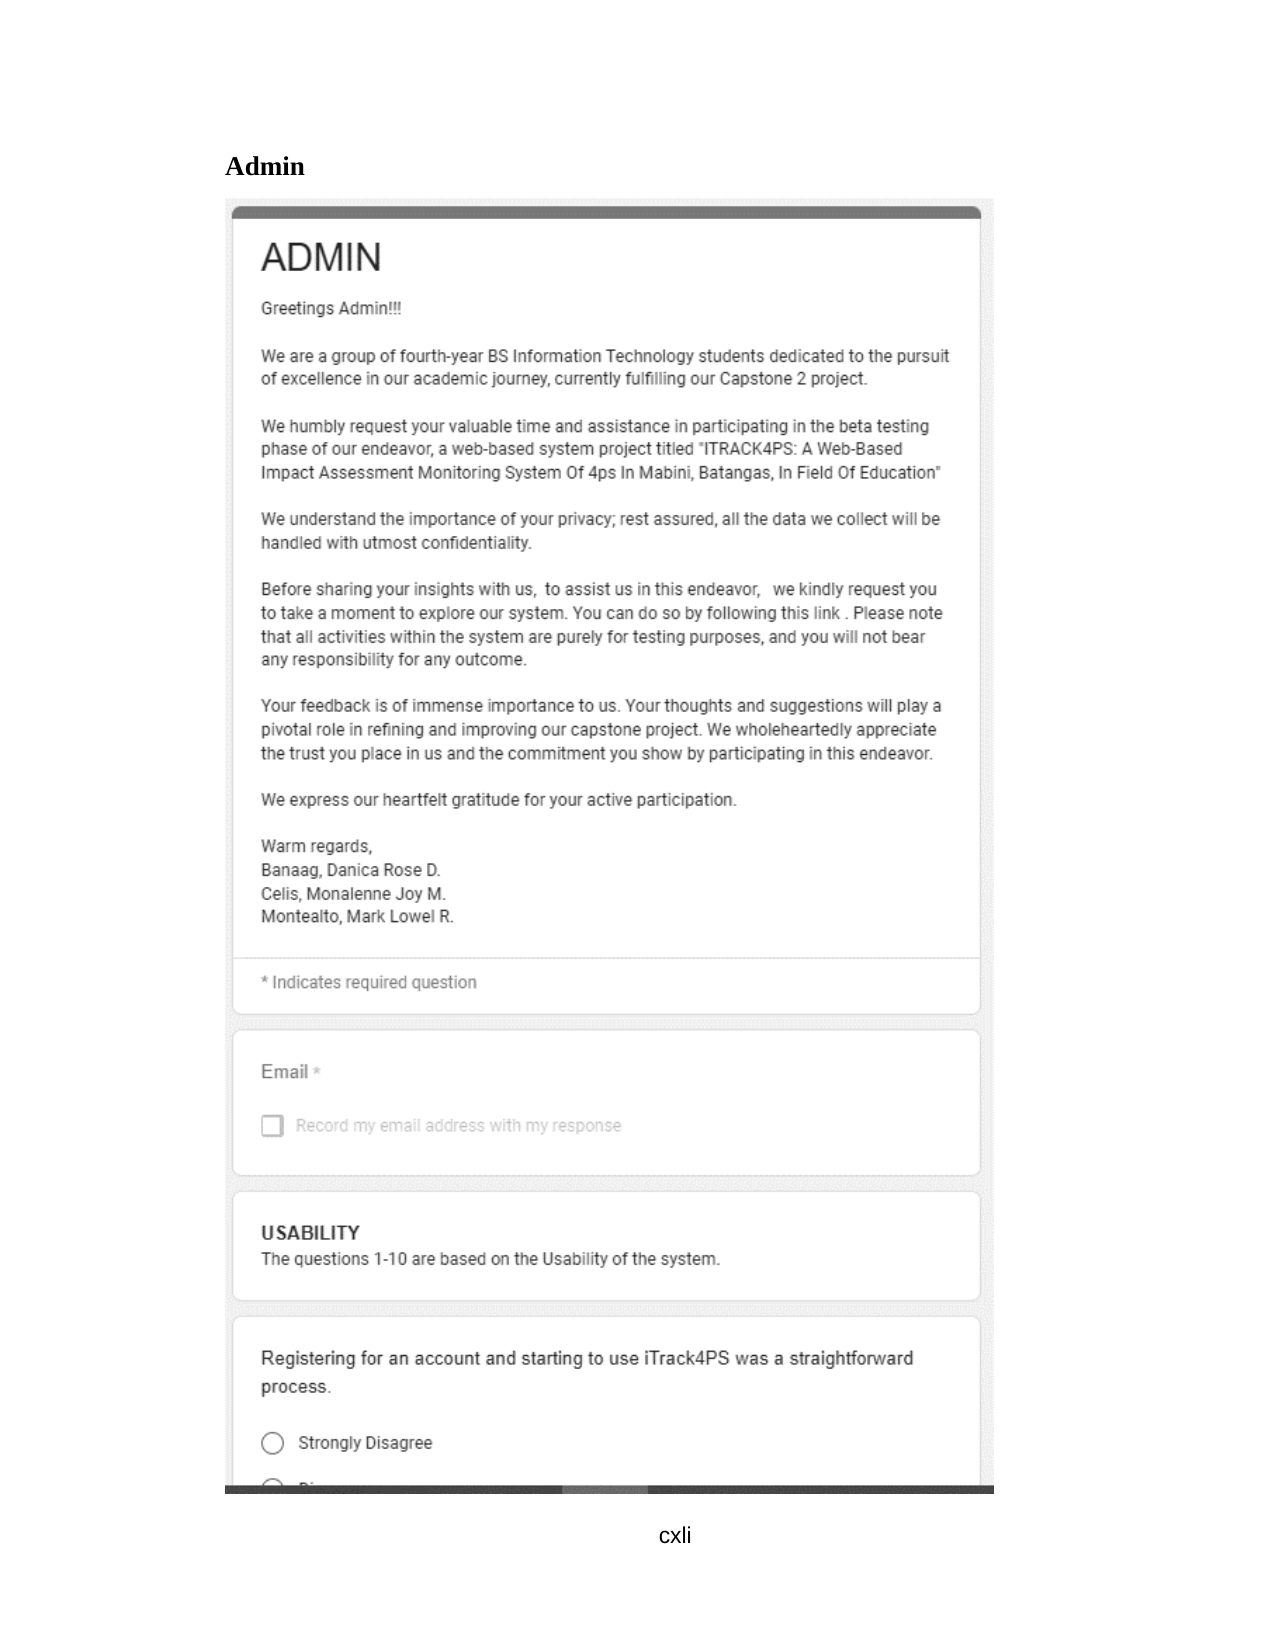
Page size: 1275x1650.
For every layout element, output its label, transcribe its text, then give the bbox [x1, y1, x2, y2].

subtitle Admin [225, 150, 1125, 181]
picture [225, 198, 994, 1494]
